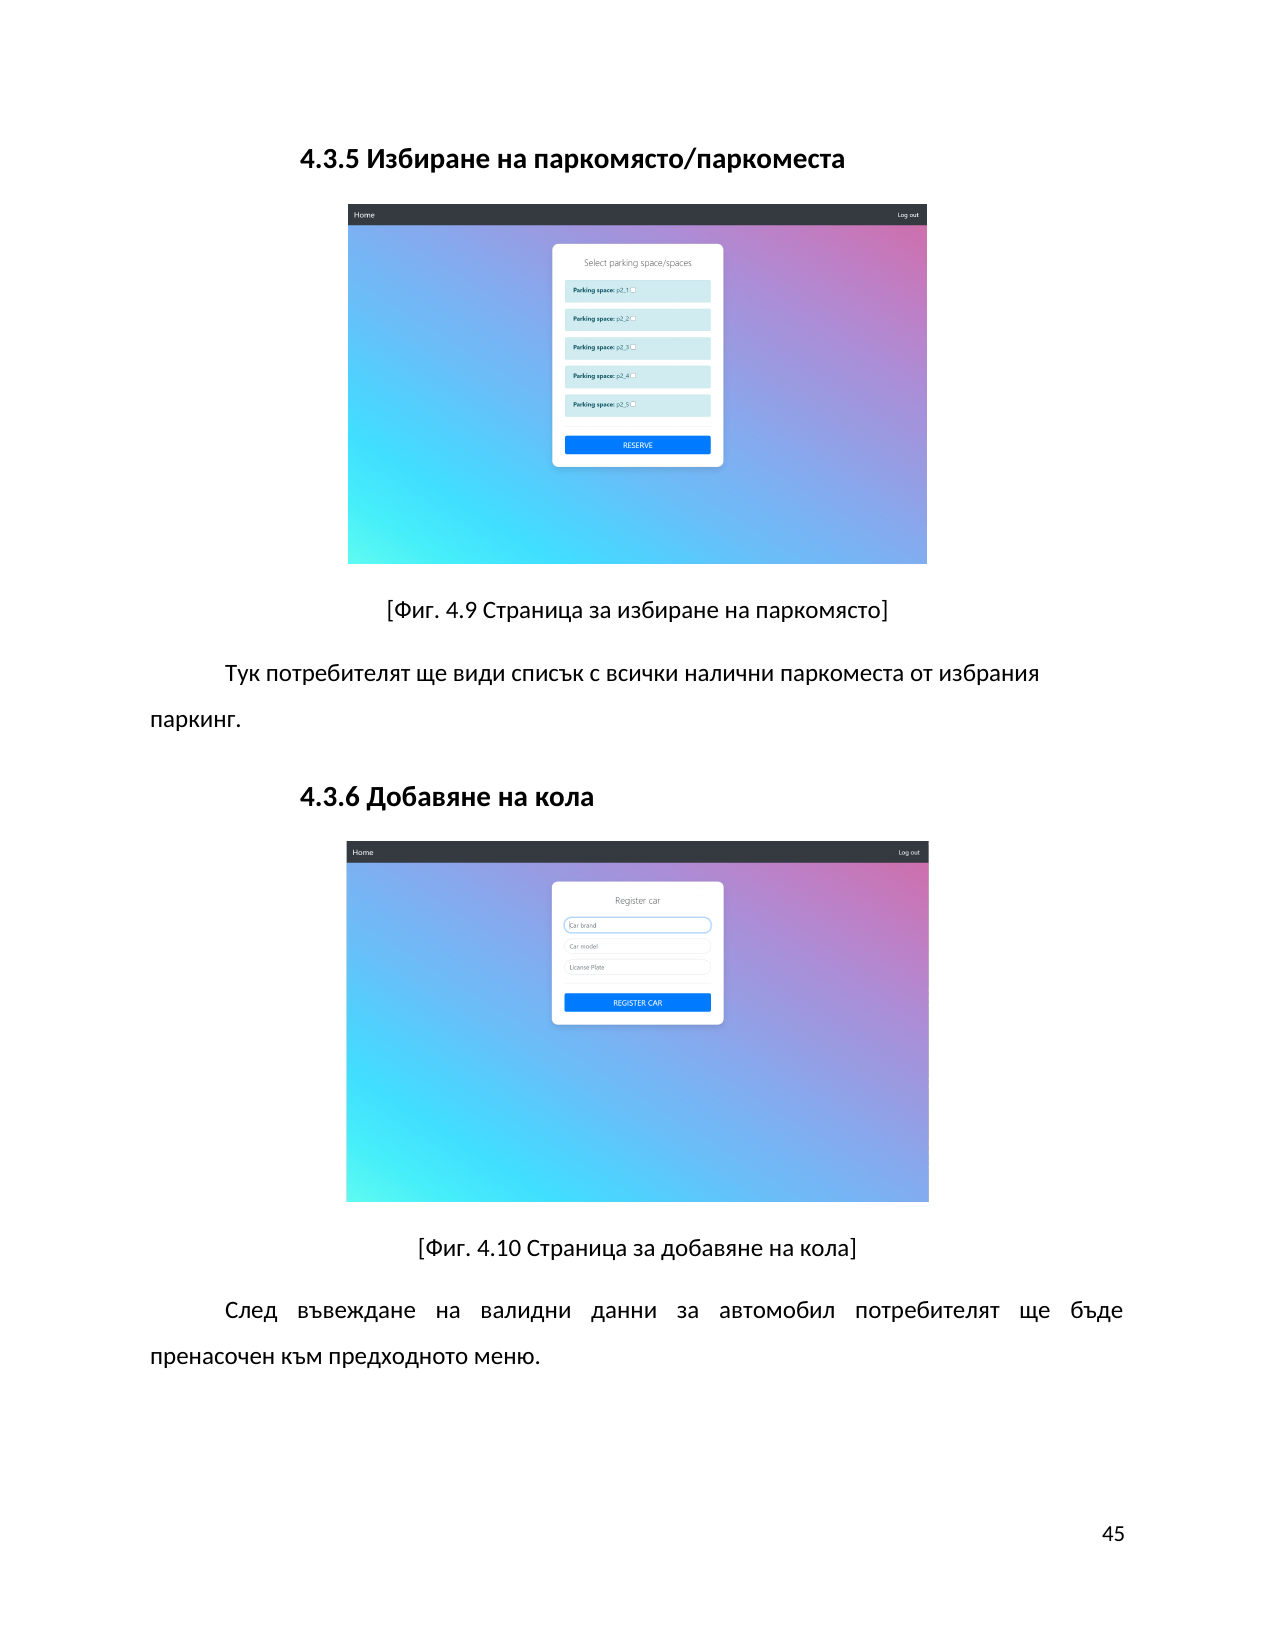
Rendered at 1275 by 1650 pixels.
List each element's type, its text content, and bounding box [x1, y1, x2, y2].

picture [346, 841, 929, 1202]
text [Фиг. 4.10 Страница за добавяне на кола] [150, 1232, 1125, 1262]
text Тук потребителят ще види списък с всички налични паркоместа от избрания паркинг. [150, 657, 1125, 733]
subtitle 4.3.5 Избиране на паркомясто/паркоместа [225, 141, 1125, 176]
text След въвеждане на валидни данни за автомобил потребителят ще бъде пренасочен към предходното меню. [150, 1294, 1125, 1370]
subtitle 4.3.6 Добавяне на кола [225, 778, 1125, 813]
picture [348, 204, 927, 564]
text [Фиг. 4.9 Страница за избиране на паркомясто] [150, 595, 1125, 625]
